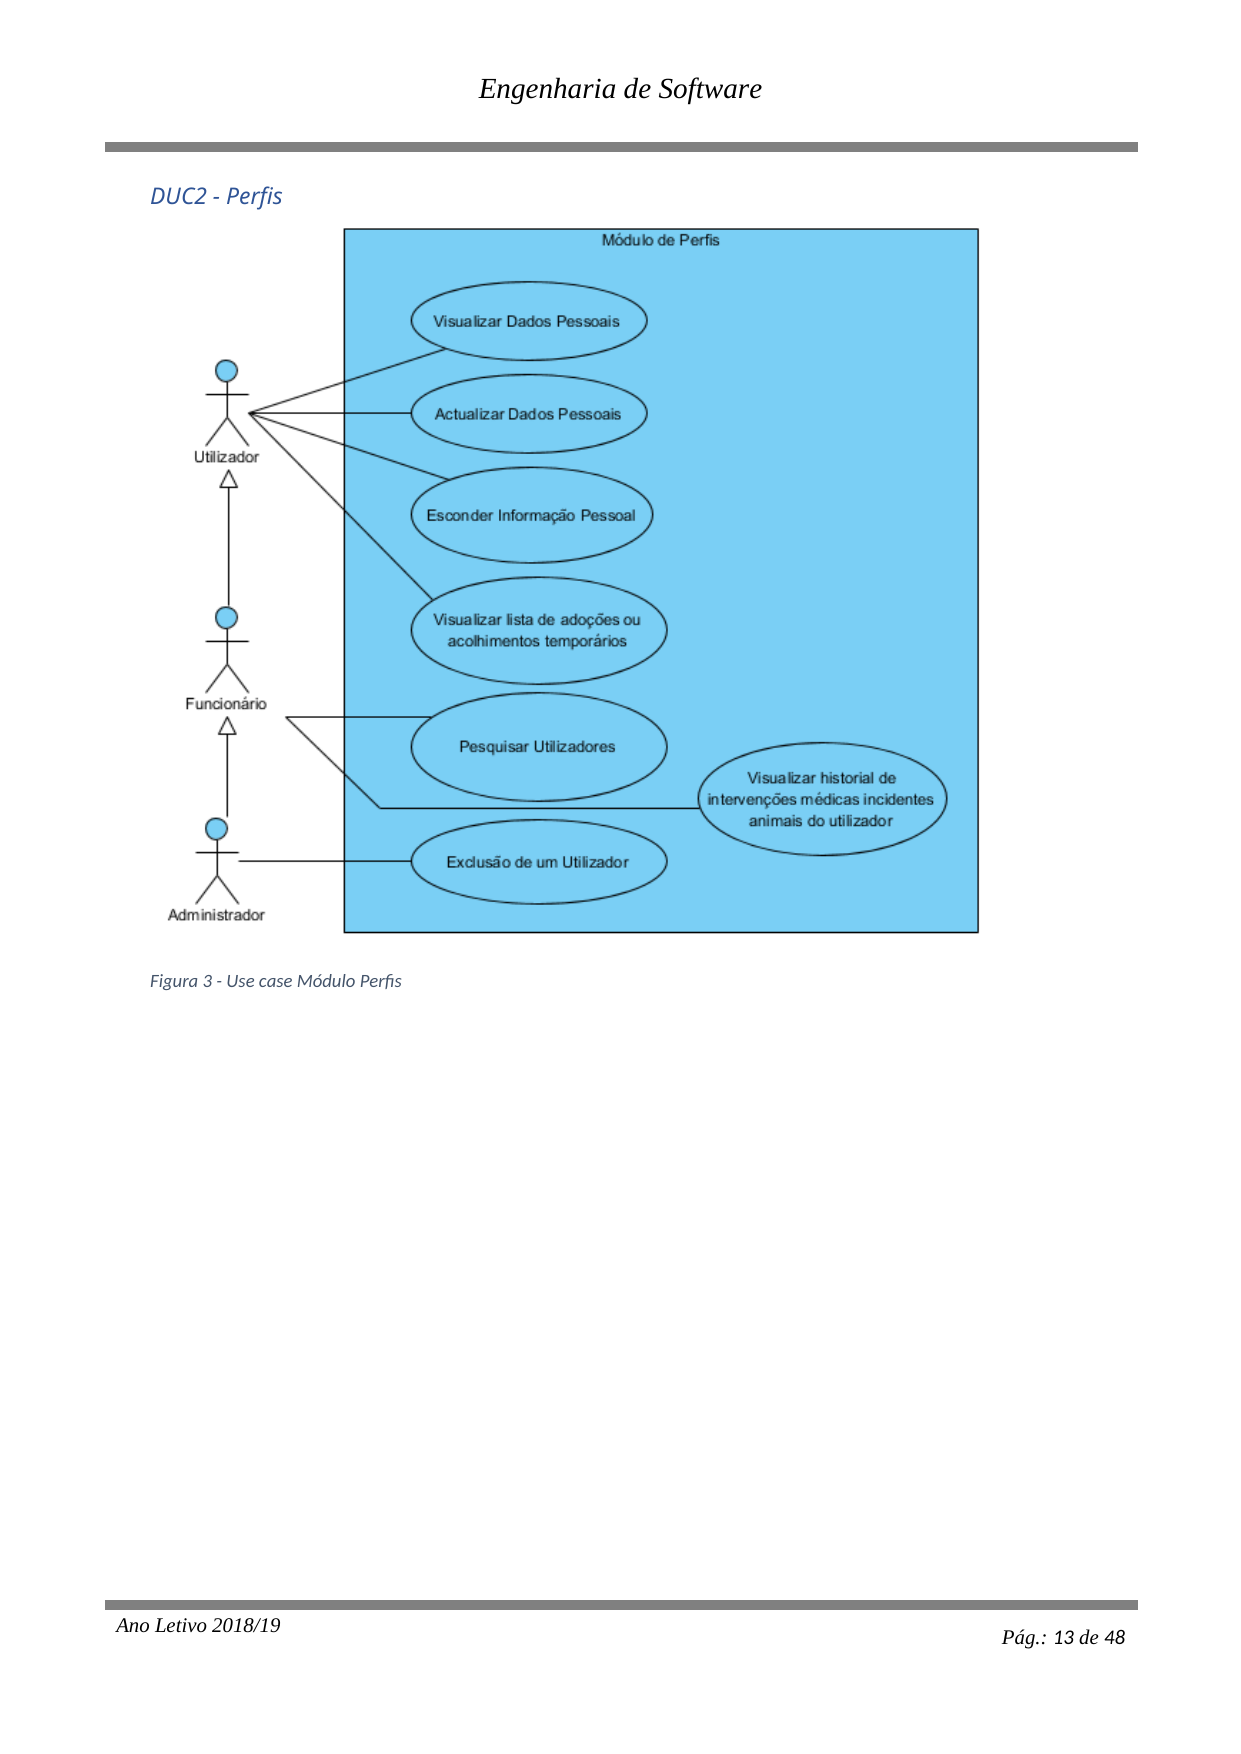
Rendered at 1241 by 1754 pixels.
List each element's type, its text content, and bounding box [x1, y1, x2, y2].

text Figura 3 - Use case Módulo Perfis [150, 969, 1090, 992]
picture [150, 213, 991, 951]
subtitle DUC2 - Perfis [150, 180, 1090, 211]
